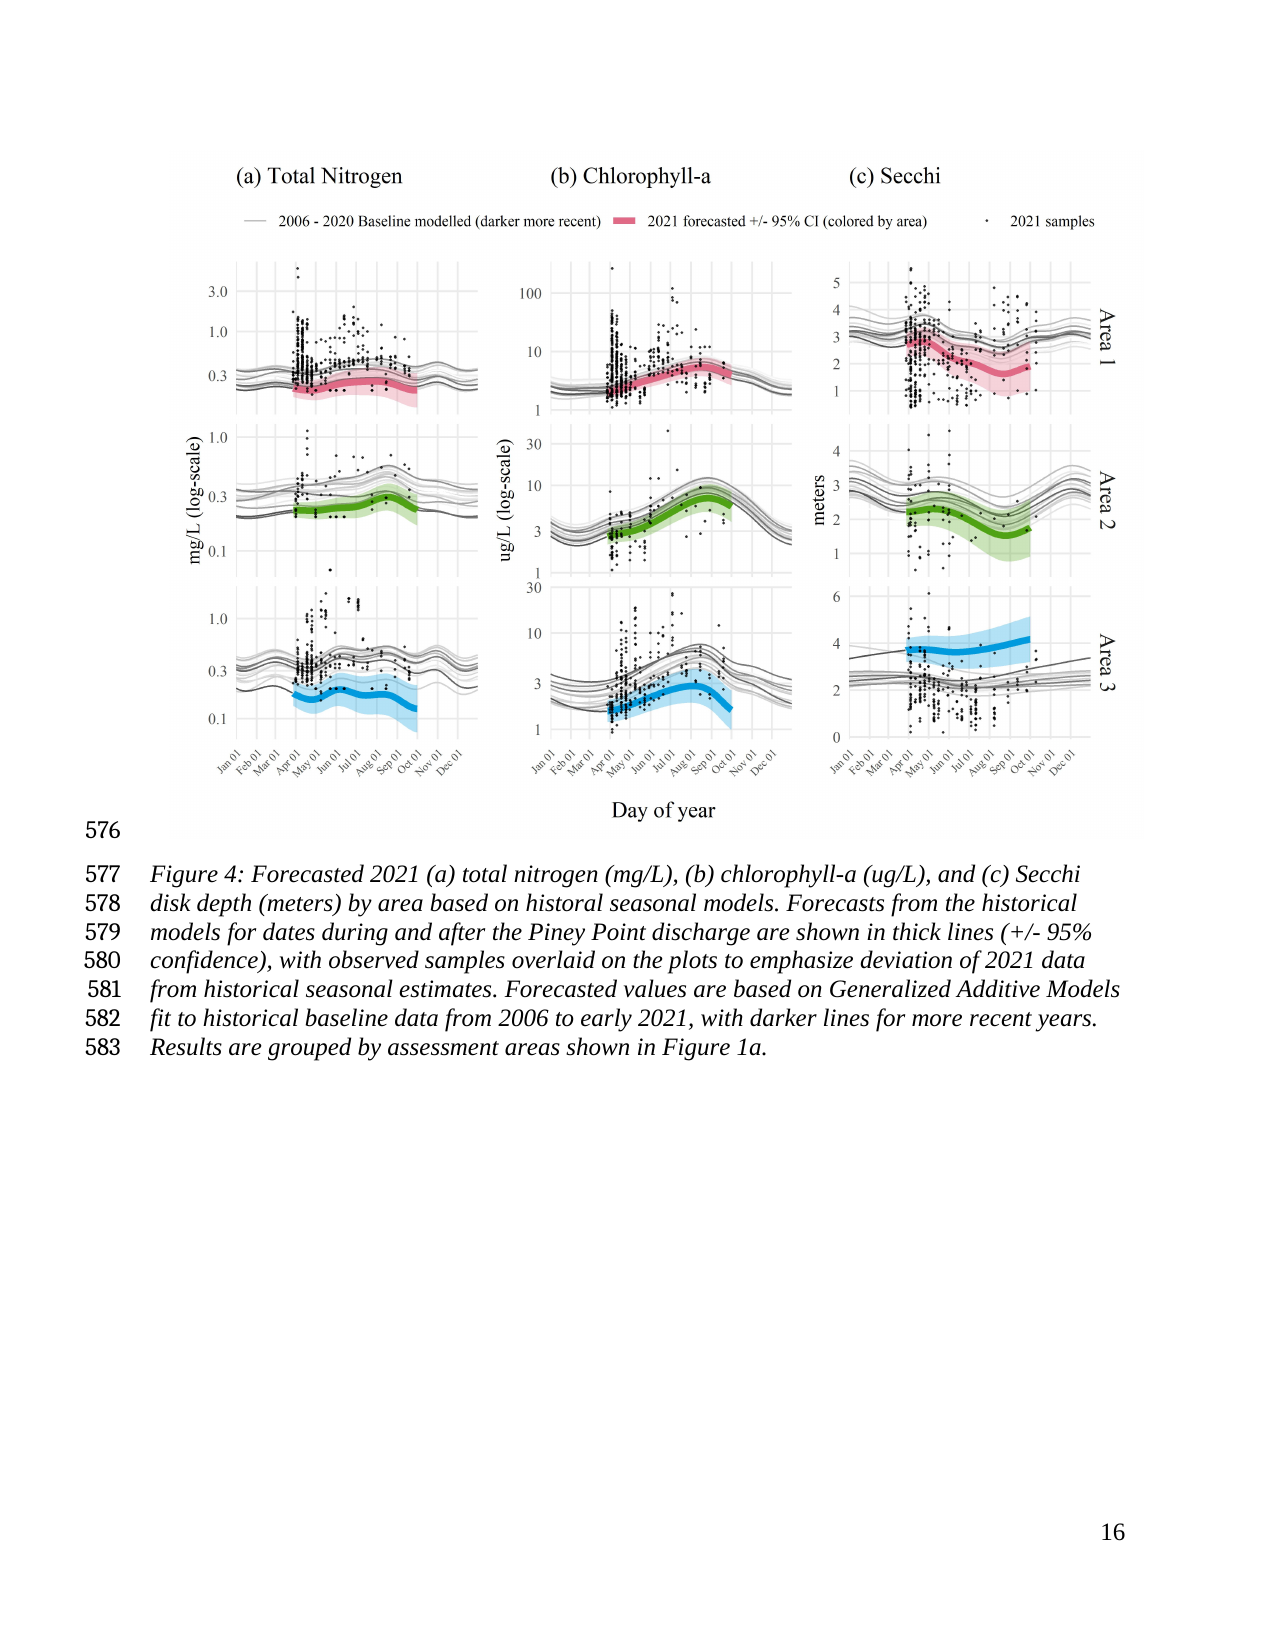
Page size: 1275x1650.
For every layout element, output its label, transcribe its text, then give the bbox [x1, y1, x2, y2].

picture [168, 150, 1144, 839]
text Figure 4: Forecasted 2021 (a) total nitrogen (mg/L), (b) chlorophyll-a (ug/L), and (c) Secchi disk depth (meters) by area based on historal seasonal models. Forecasts from the historical models for dates during and after the Piney Point discharge are shown in thick lines (+/- 95% confidence), with observed samples overlaid on the plots to emphasize deviation of 2021 data from historical seasonal estimates. Forecasted values are based on Generalized Additive Models fit to historical baseline data from 2006 to early 2021, with darker lines for more recent years. Results are grouped by assessment areas shown in Figure 1a. [150, 859, 1125, 1060]
